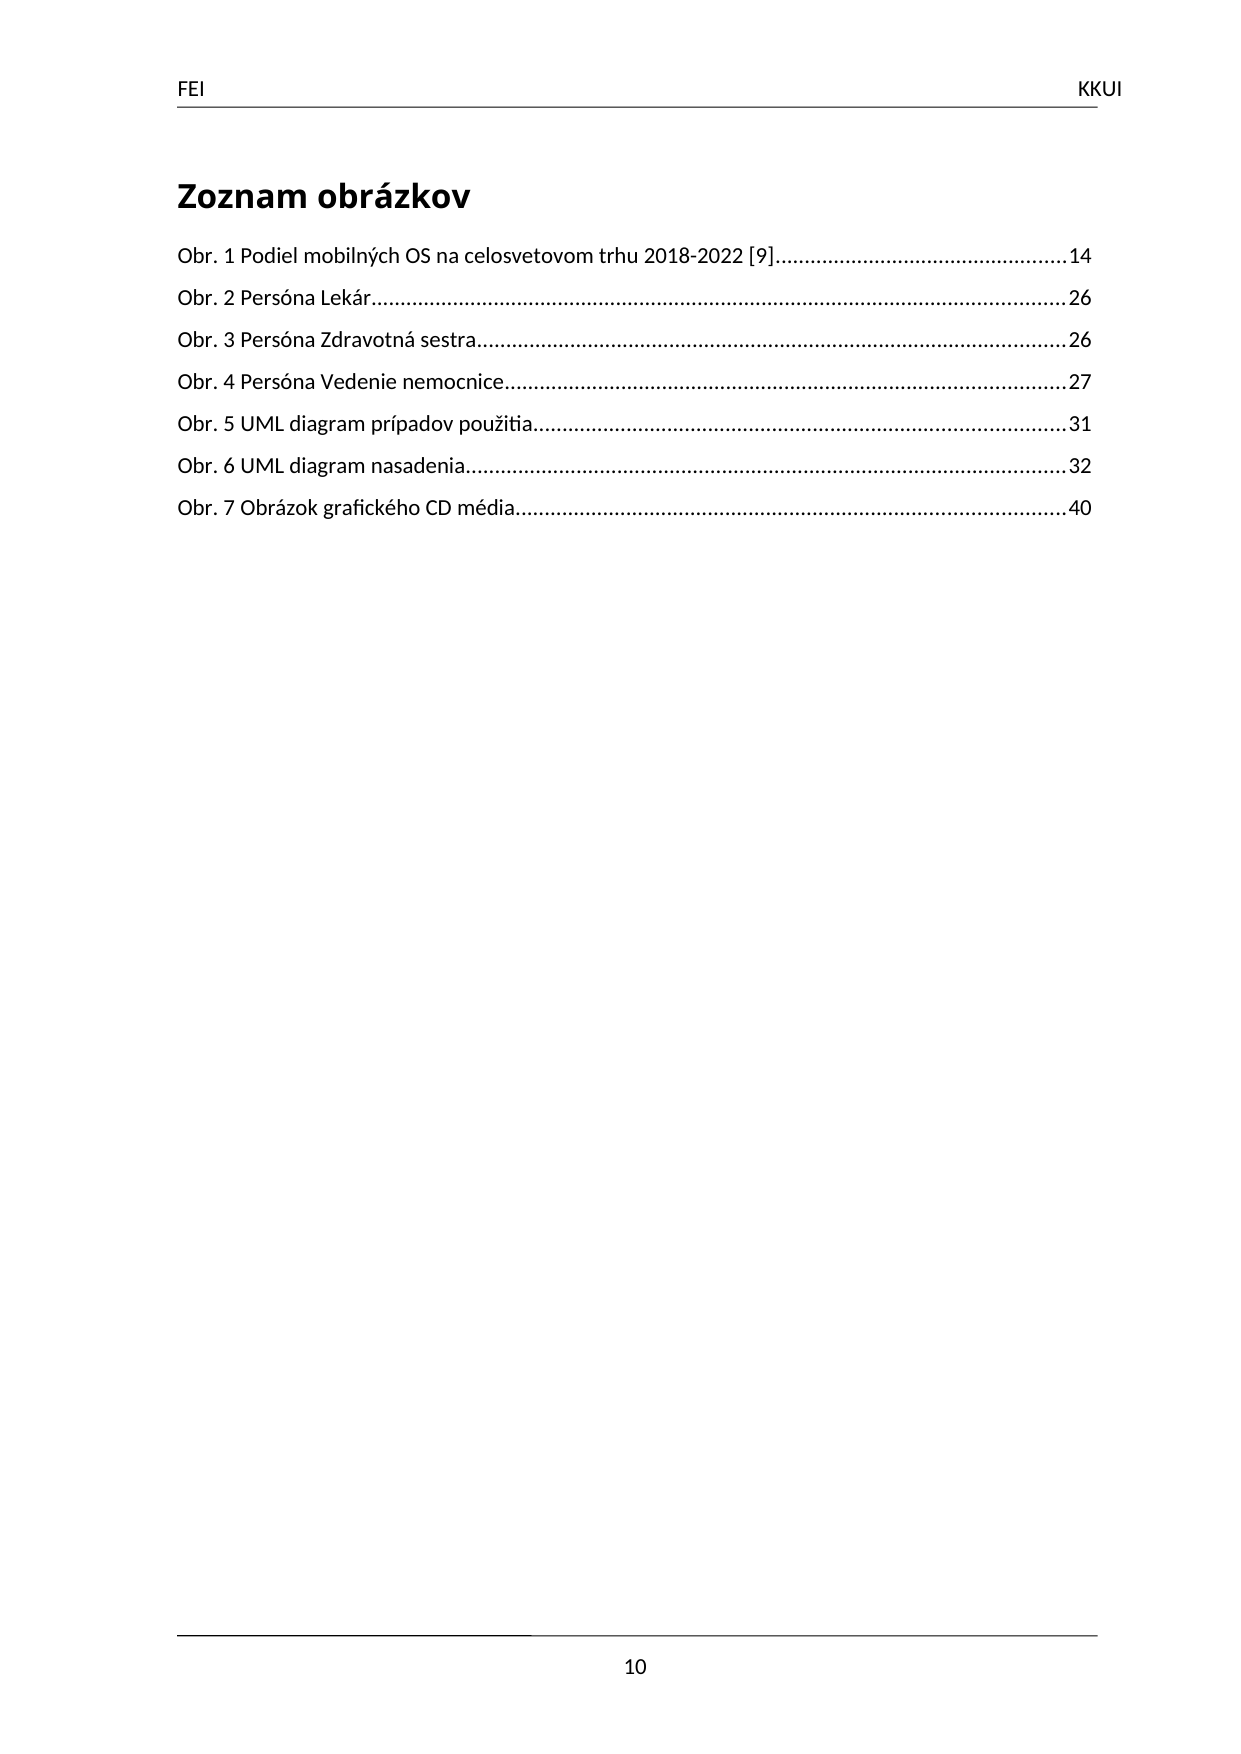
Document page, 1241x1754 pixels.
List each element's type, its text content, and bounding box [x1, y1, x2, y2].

text Obr. 4 Persóna Vedenie nemocnice 27 [177, 367, 1092, 395]
text Obr. 2 Persóna Lekár 26 [177, 283, 1092, 311]
text Obr. 3 Persóna Zdravotná sestra 26 [177, 325, 1092, 353]
text Obr. 7 Obrázok grafického CD média 40 [177, 493, 1092, 521]
list Zoznam obrázkov [177, 173, 1092, 218]
text Obr. 6 UML diagram nasadenia 32 [177, 451, 1092, 479]
text Obr. 1 Podiel mobilných OS na celosvetovom trhu 2018-2022 [9] 14 [177, 241, 1092, 269]
text Obr. 5 UML diagram prípadov použitia 31 [177, 409, 1092, 437]
